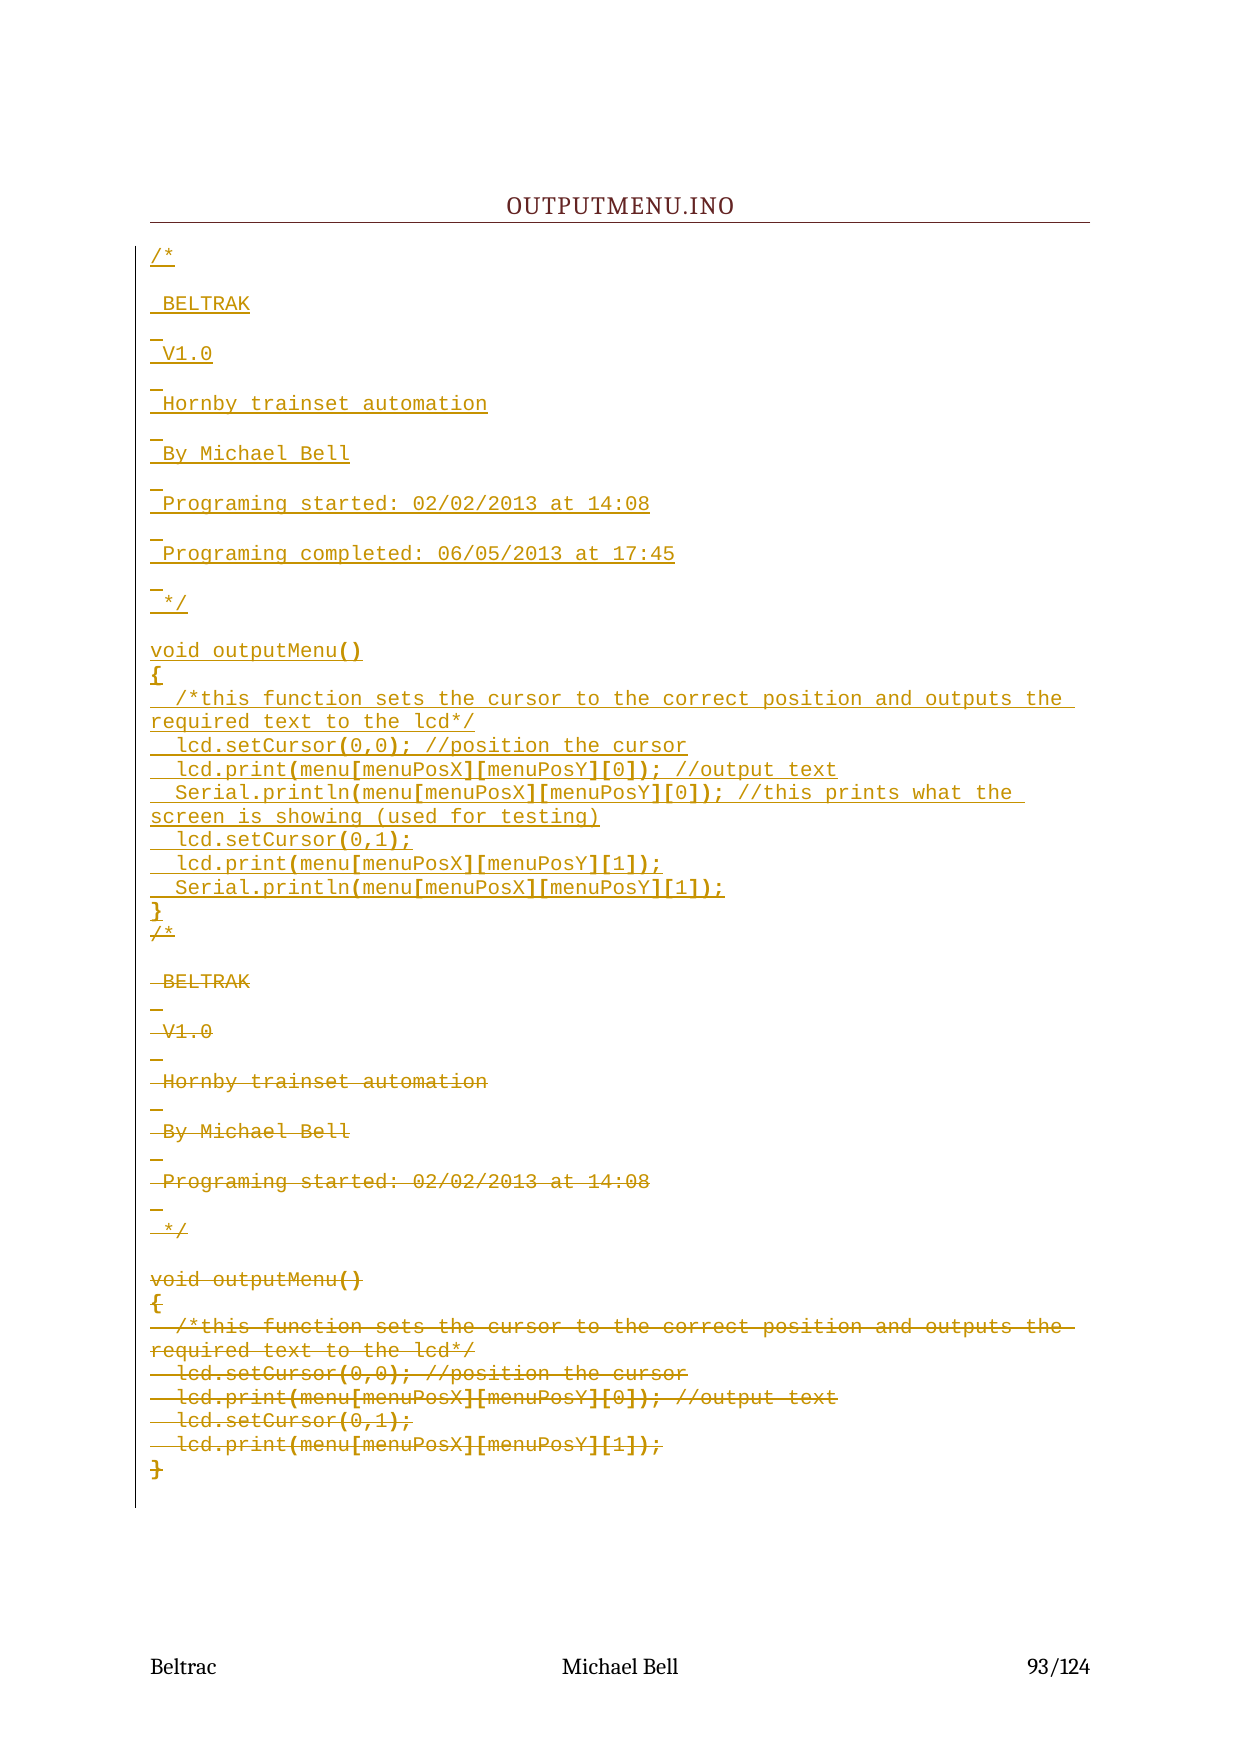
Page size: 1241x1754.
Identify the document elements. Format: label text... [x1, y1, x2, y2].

subtitle outputMenu.ino [150, 192, 1090, 222]
